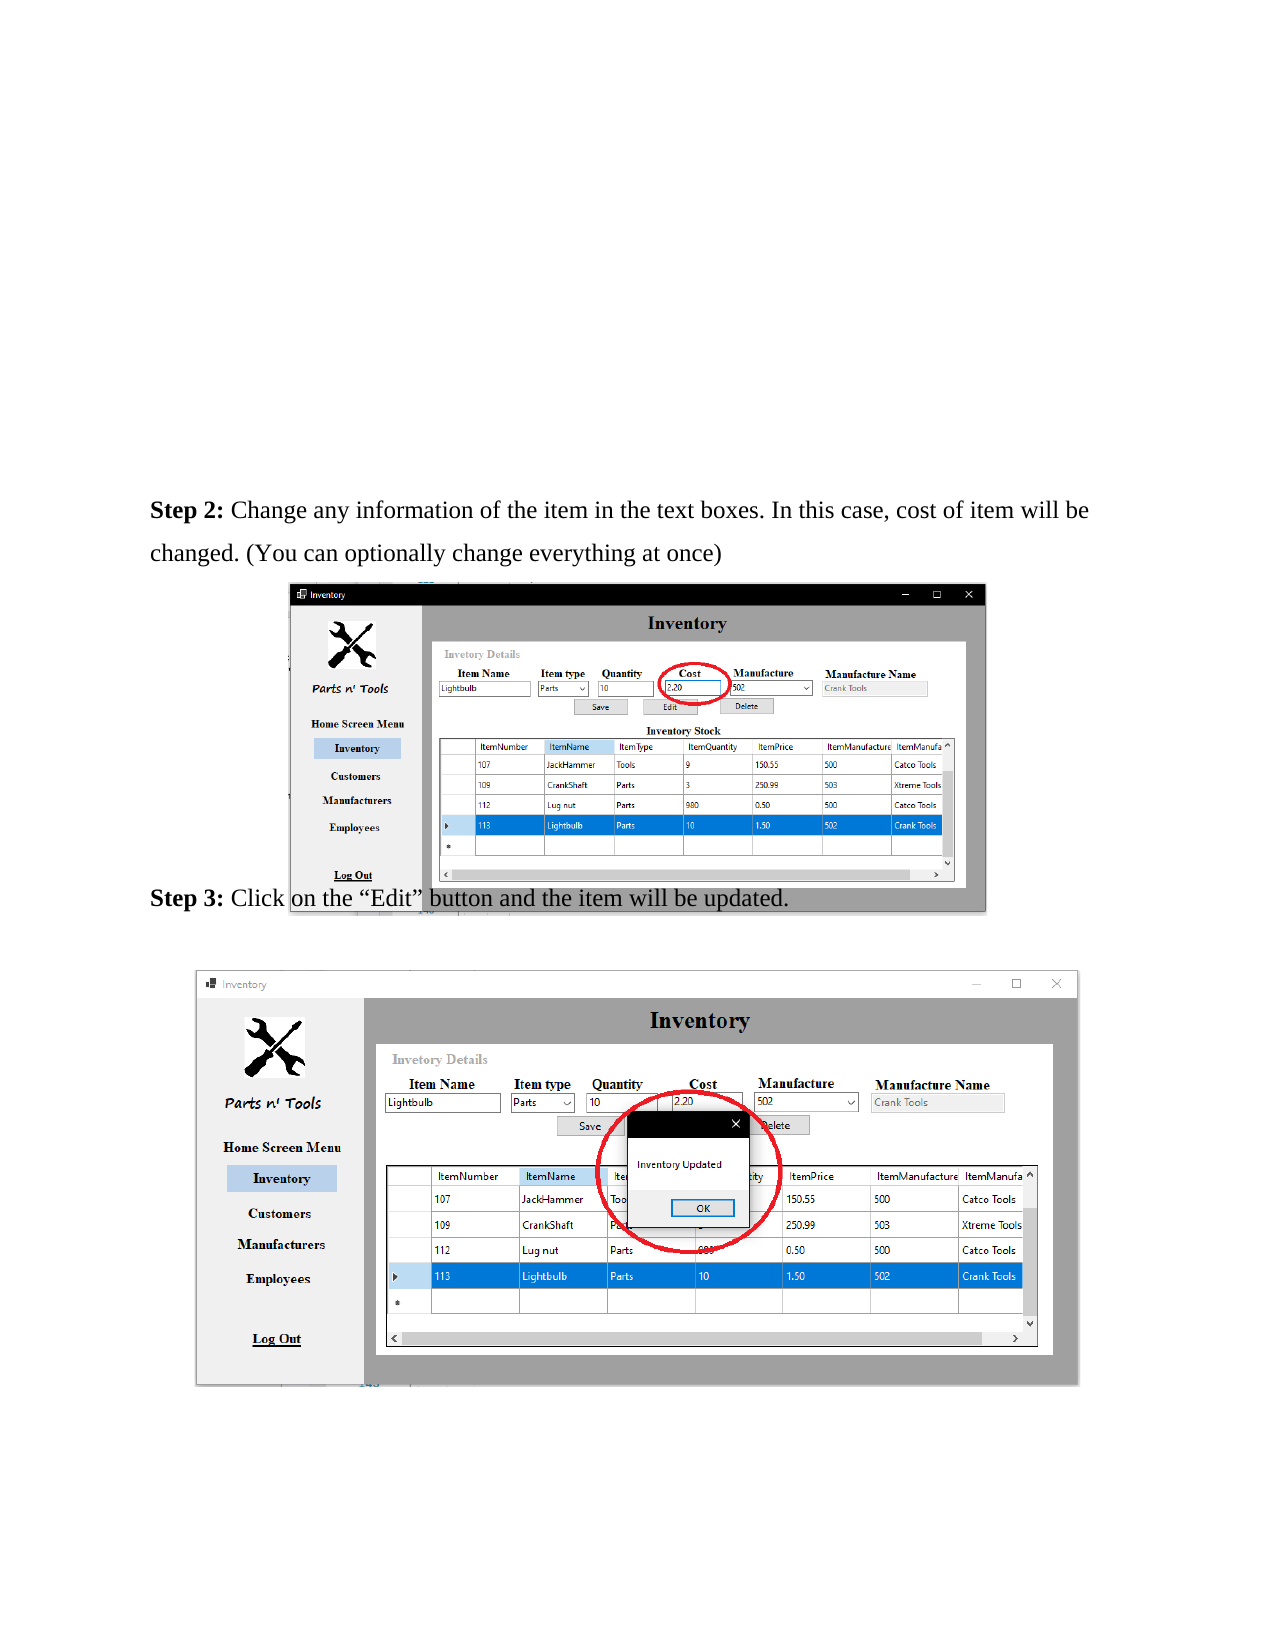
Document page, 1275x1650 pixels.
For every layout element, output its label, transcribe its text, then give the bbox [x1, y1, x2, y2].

picture [288, 582, 988, 883]
text Step 2: Change any information of the item in the text boxes. In this case, cost of item will be changed. (You can optionally change everything at once) [150, 495, 1125, 567]
picture [288, 912, 988, 916]
text Step 3: Click on the “Edit” button and the item will be updated. [150, 883, 1125, 912]
picture [194, 970, 1081, 1387]
